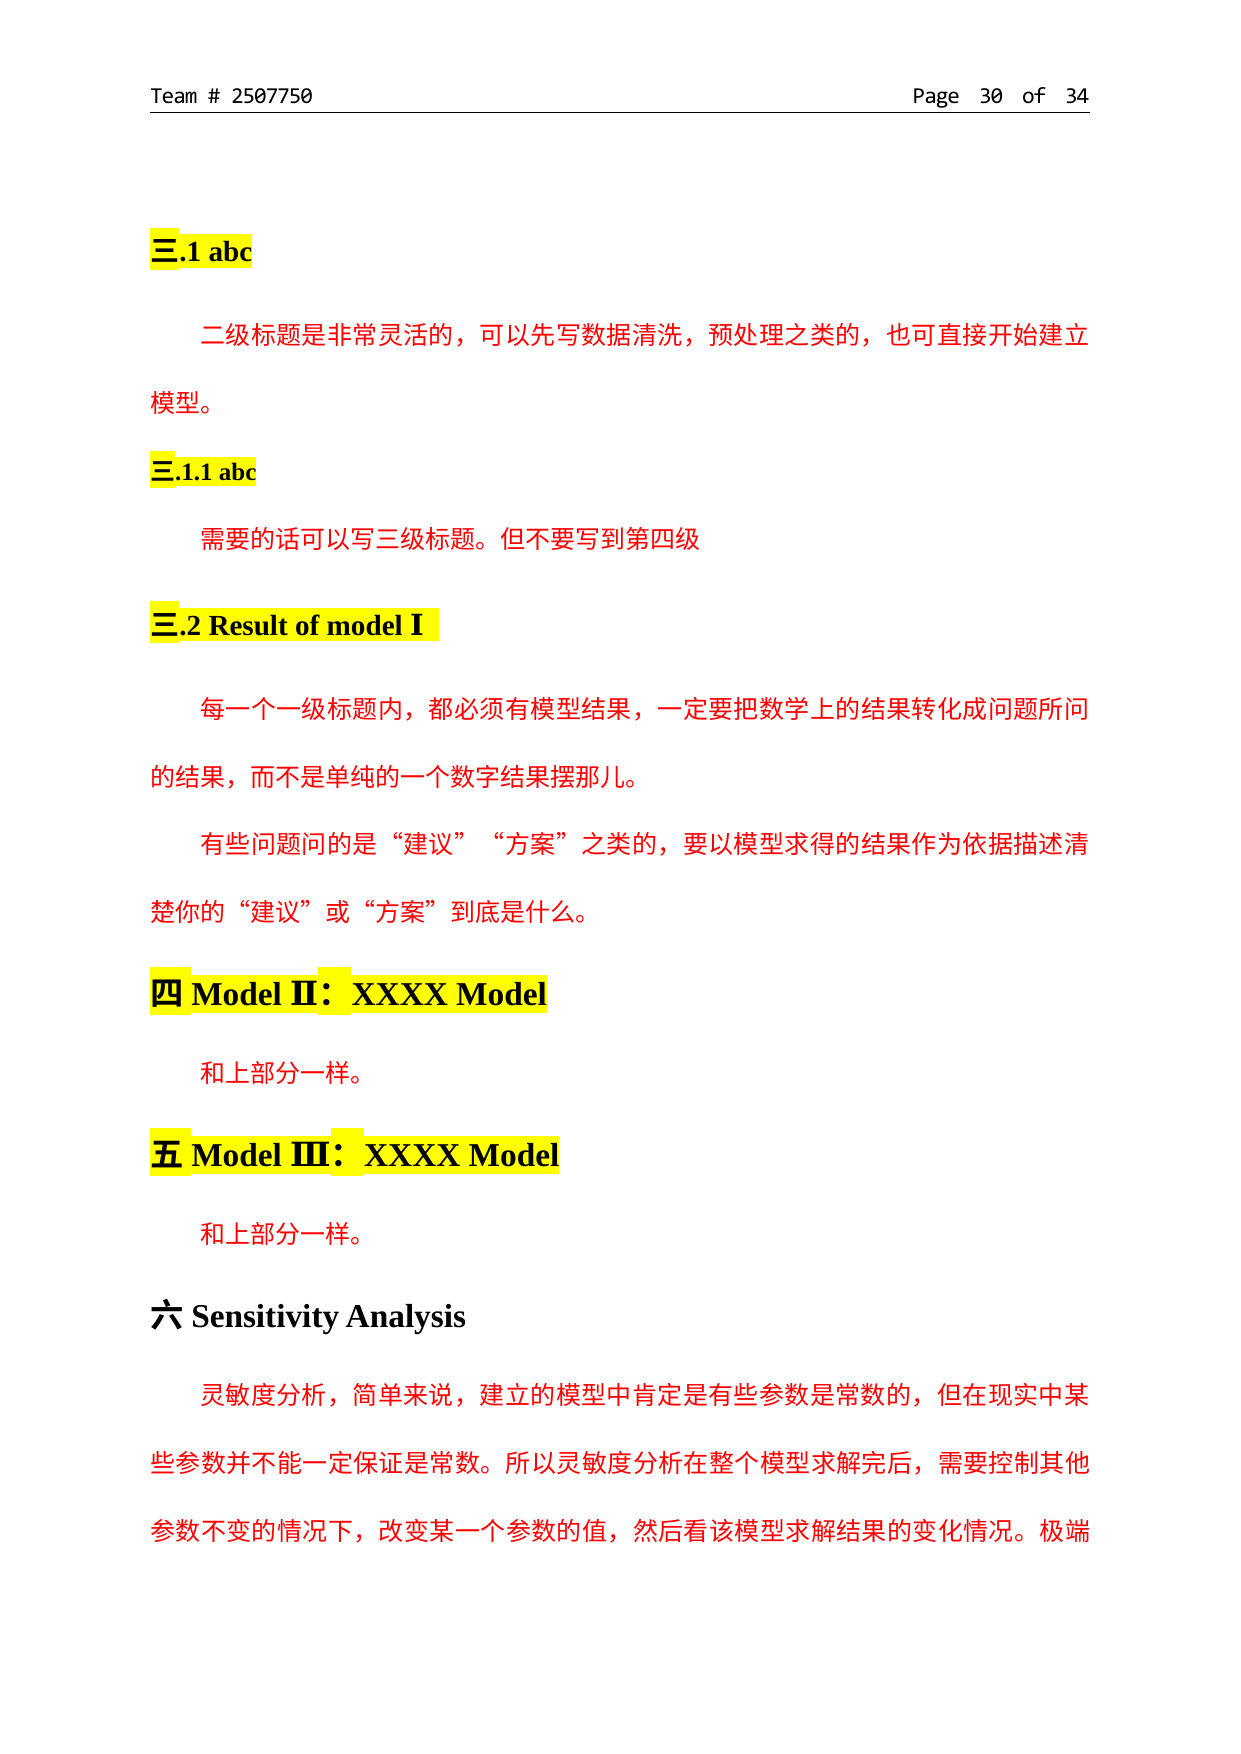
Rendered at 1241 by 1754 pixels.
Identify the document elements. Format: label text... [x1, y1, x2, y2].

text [150, 1359, 1090, 1563]
text 和上部分一样。 [150, 1199, 1090, 1267]
subtitle abc [150, 436, 1090, 503]
text 和上部分一样。 [150, 1038, 1090, 1106]
subtitle abc [150, 215, 1090, 283]
text 二级标题是非常灵活的，可以先写数据清洗，预处理之类的，也可直接开始建立模型。 [150, 300, 1090, 436]
subtitle Model Ⅲ：XXXX Model [150, 1118, 1090, 1186]
text 每一个一级标题内，都必须有模型结果，一定要把数学上的结果转化成问题所问的结果，而不是单纯的一个数字结果摆那儿。 [150, 673, 1090, 809]
subtitle Result of model Ⅰ [150, 588, 1090, 656]
text 需要的话可以写三级标题。但不要写到第四级 [150, 503, 1090, 571]
subtitle Sensitivity Analysis [150, 1279, 1090, 1347]
text 有些问题问的是“建议”“方案”之类的，要以模型求得的结果作为依据描述清楚你的“建议”或“方案”到底是什么。 [150, 809, 1090, 945]
subtitle Model Ⅱ：XXXX Model [150, 957, 1090, 1025]
